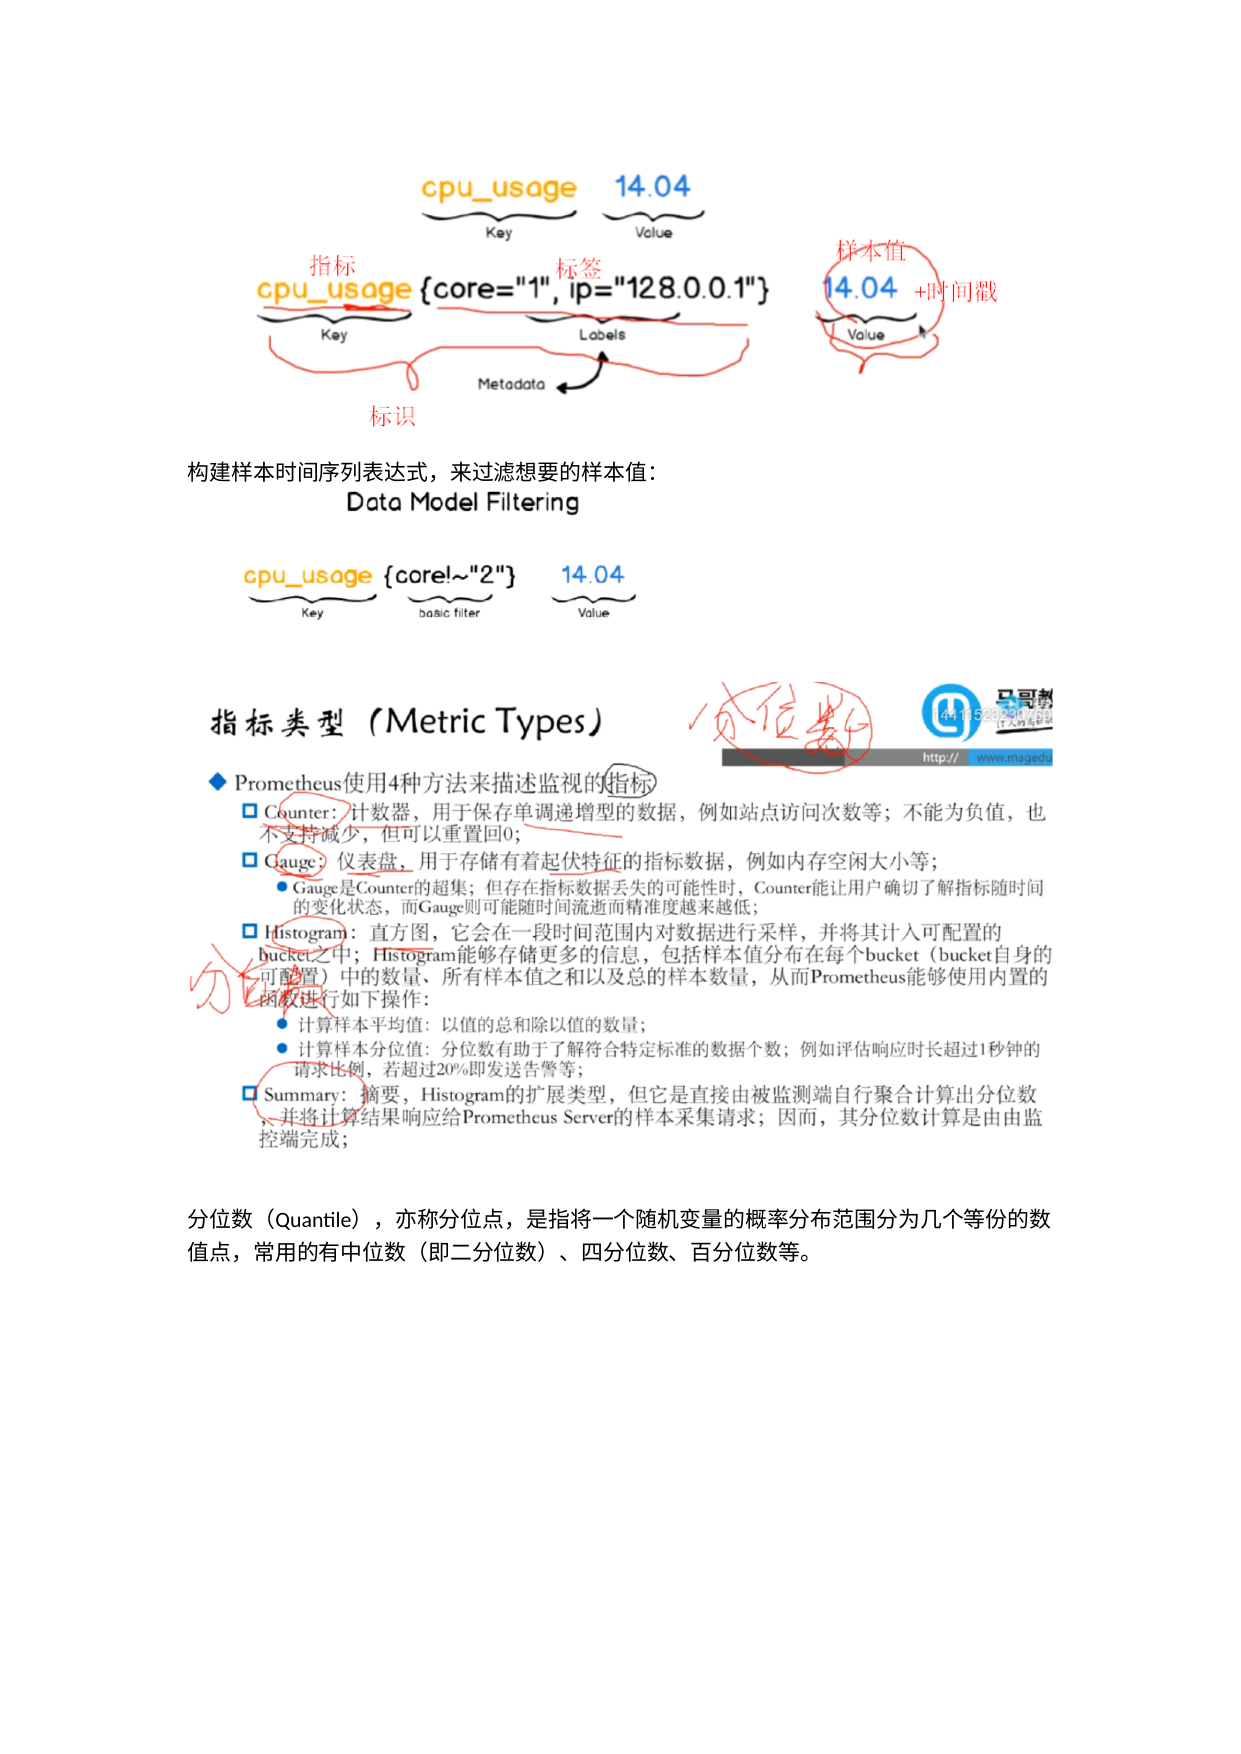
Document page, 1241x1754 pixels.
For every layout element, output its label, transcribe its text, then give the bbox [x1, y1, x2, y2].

text 构建样本时间序列表达式，来过滤想要的样本值： [187, 454, 1053, 487]
picture [187, 682, 1053, 1154]
picture [187, 487, 713, 633]
text 分位数（Quantile），亦称分位点，是指将一个随机变量的概率分布范围分为几个等份的数值点，常用的有中位数（即二分位数）、四分位数、百分位数等。 [187, 1202, 1053, 1267]
picture [187, 162, 1014, 435]
